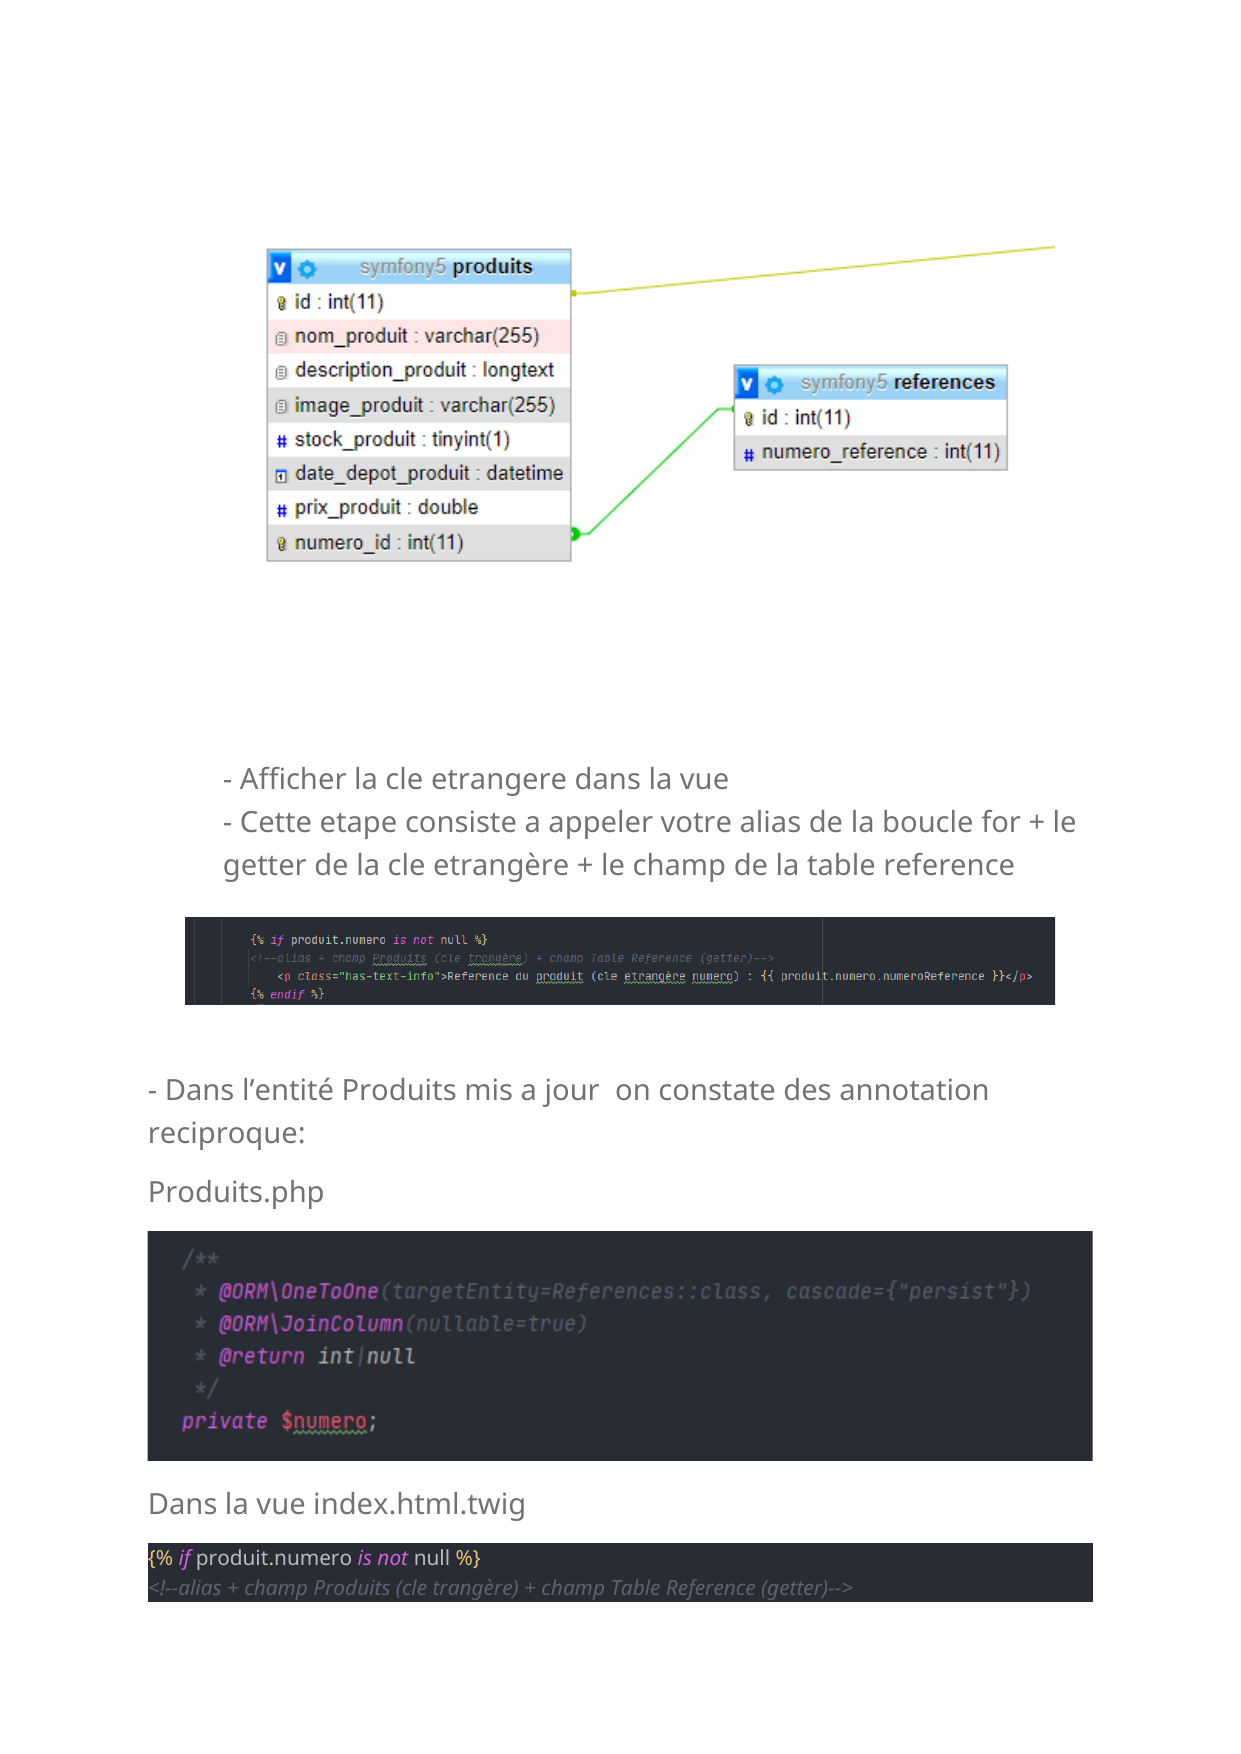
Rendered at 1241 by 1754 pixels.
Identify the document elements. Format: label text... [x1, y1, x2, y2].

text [148, 1543, 1093, 1602]
list - Afficher la cle etrangere dans la vue [223, 758, 1093, 798]
text Dans la vue index.html.twig [148, 1461, 1093, 1523]
picture [147, 1231, 1093, 1461]
picture [185, 147, 1055, 670]
list - Cette etape consiste a appeler votre alias de la boucle for + le getter de la cle etrangère + le champ de la table reference [223, 801, 1093, 884]
text - Dans l’entité Produits mis a jour on constate des annotation reciproque: [148, 1069, 1093, 1152]
text Produits.php [148, 1172, 1093, 1211]
picture [185, 917, 1055, 1005]
